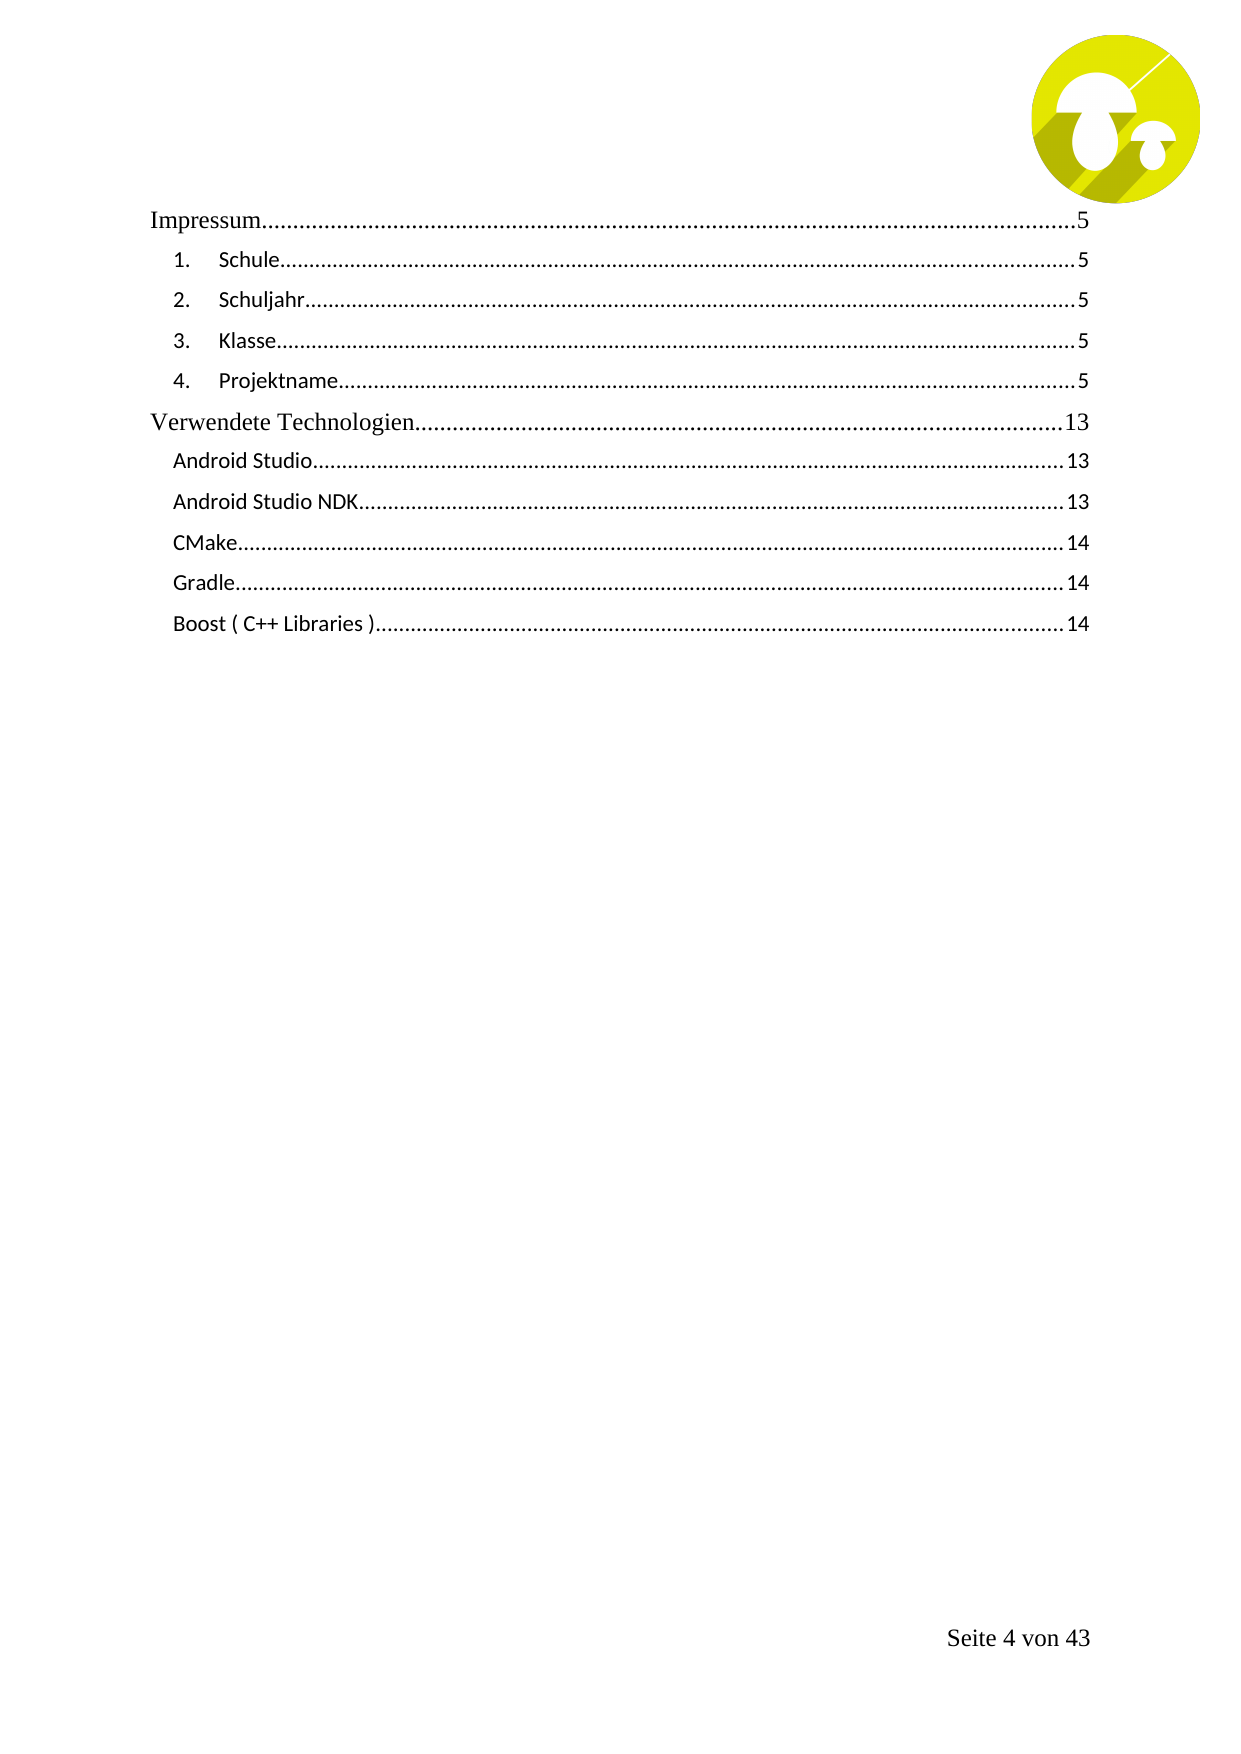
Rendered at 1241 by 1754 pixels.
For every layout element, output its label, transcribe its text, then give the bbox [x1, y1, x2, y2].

text Gradle 14 [173, 568, 1090, 596]
text Android Studio NDK 13 [173, 487, 1090, 515]
text CMake 14 [173, 528, 1090, 556]
text 2. Schuljahr 5 [173, 285, 1090, 313]
text 1. Schule 5 [173, 245, 1090, 273]
text 3. Klasse 5 [173, 326, 1090, 354]
text Verwendete Technologien 13 [150, 407, 1090, 436]
picture [1031, 35, 1200, 204]
text Boost ( C++ Libraries ) 14 [173, 609, 1090, 637]
text 4. Projektname 5 [173, 367, 1090, 395]
text Android Studio 13 [173, 446, 1090, 474]
text Impressum 5 [150, 206, 1090, 234]
